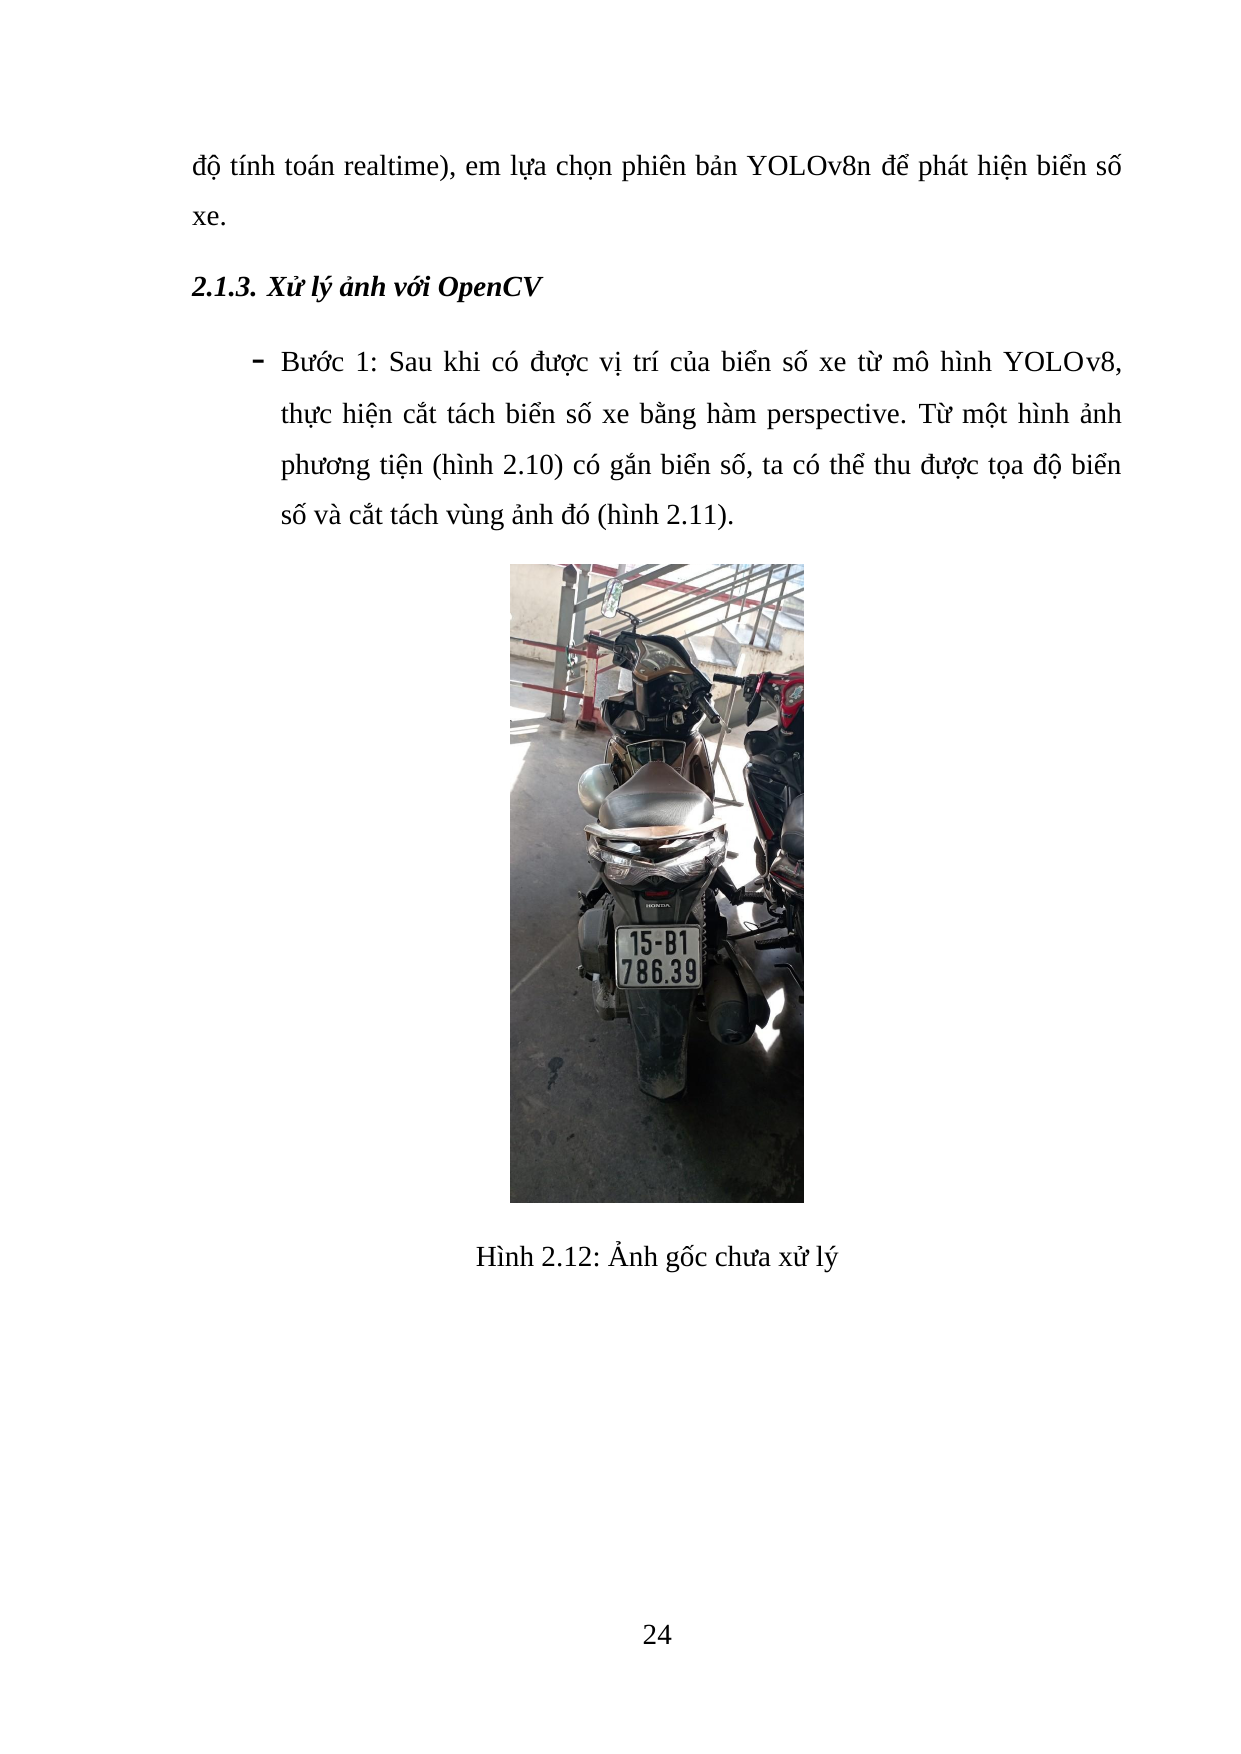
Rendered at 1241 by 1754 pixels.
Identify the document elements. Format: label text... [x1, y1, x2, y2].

picture [510, 564, 804, 1203]
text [192, 148, 1122, 232]
list Bước 1: Sau khi có được vị trí của biển số xe từ mô hình YOLOv8, thực hiện cắt tách biển số xe bằng hàm perspective. Từ một hình ảnh phương tiện (hình 2.10) có gắn biển số, ta có thể thu được tọa độ biển số và cắt tách vùng ảnh đó (hình 2.11). [251, 332, 1122, 531]
subtitle Xử lý ảnh với OpenCV [192, 269, 1122, 303]
